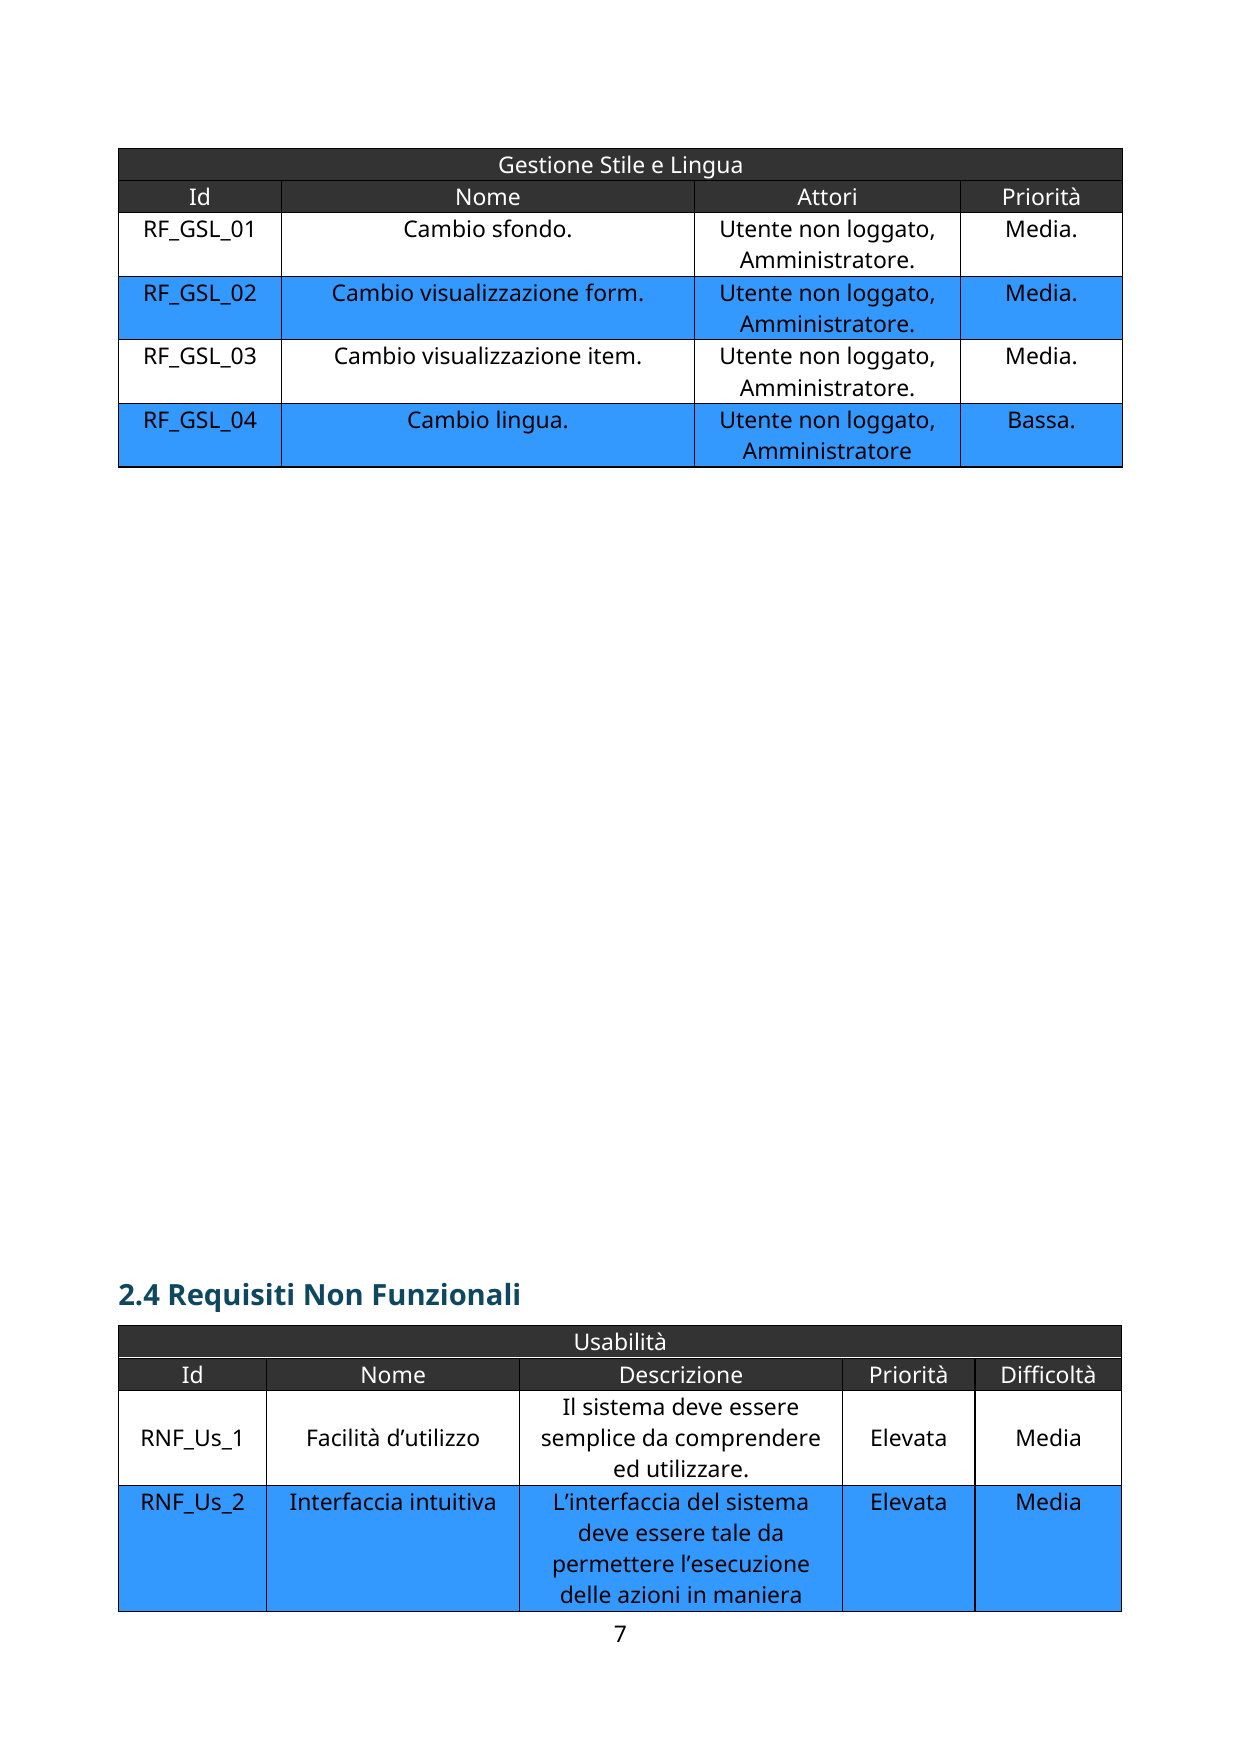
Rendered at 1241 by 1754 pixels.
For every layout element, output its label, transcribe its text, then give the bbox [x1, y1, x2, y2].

table_cell RF_GSL_01 [119, 213, 281, 276]
table_cell Cambio visualizzazione item. [282, 340, 694, 403]
table_cell Elevata [843, 1486, 974, 1611]
table_cell Media. [961, 213, 1122, 276]
table_cell Il sistema deve essere semplice da comprendere ed utilizzare. [520, 1391, 842, 1484]
table_cell Media. [961, 277, 1122, 339]
table_cell Attori [695, 181, 960, 212]
table_cell Media [976, 1391, 1121, 1484]
table_cell Utente non loggato, Amministratore [695, 404, 960, 466]
table_cell Difficoltà [976, 1359, 1121, 1390]
table_cell Id [119, 1359, 266, 1390]
table_cell RF_GSL_04 [119, 404, 281, 466]
table_cell Cambio lingua. [282, 404, 694, 466]
table_cell Elevata [843, 1391, 974, 1484]
table_header Usabilità [119, 1326, 1121, 1357]
table_cell Id [119, 181, 281, 212]
table_cell Priorità [961, 181, 1122, 212]
table_cell RNF_Us_2 [119, 1486, 266, 1611]
table_cell Cambio sfondo. [282, 213, 694, 276]
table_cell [520, 1486, 842, 1611]
table_cell Nome [267, 1359, 519, 1390]
table_cell Descrizione [520, 1359, 842, 1390]
table_header Gestione Stile e Lingua [119, 149, 1122, 180]
table_cell Utente non loggato, Amministratore. [695, 213, 960, 276]
table_cell Utente non loggato, Amministratore. [695, 340, 960, 403]
table_cell RF_GSL_02 [119, 277, 281, 339]
table_cell RNF_Us_1 [119, 1391, 266, 1484]
subtitle 2.4 Requisiti Non Funzionali [118, 1274, 1122, 1314]
table_cell Cambio visualizzazione form. [282, 277, 694, 339]
table_cell Utente non loggato, Amministratore. [695, 277, 960, 339]
table_cell Nome [282, 181, 694, 212]
table_cell Media [976, 1486, 1121, 1611]
table_cell Bassa. [961, 404, 1122, 466]
table_cell RF_GSL_03 [119, 340, 281, 403]
table_cell Priorità [843, 1359, 974, 1390]
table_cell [267, 1486, 519, 1611]
table_cell Media. [961, 340, 1122, 403]
table_cell Facilità d’utilizzo [267, 1391, 519, 1484]
